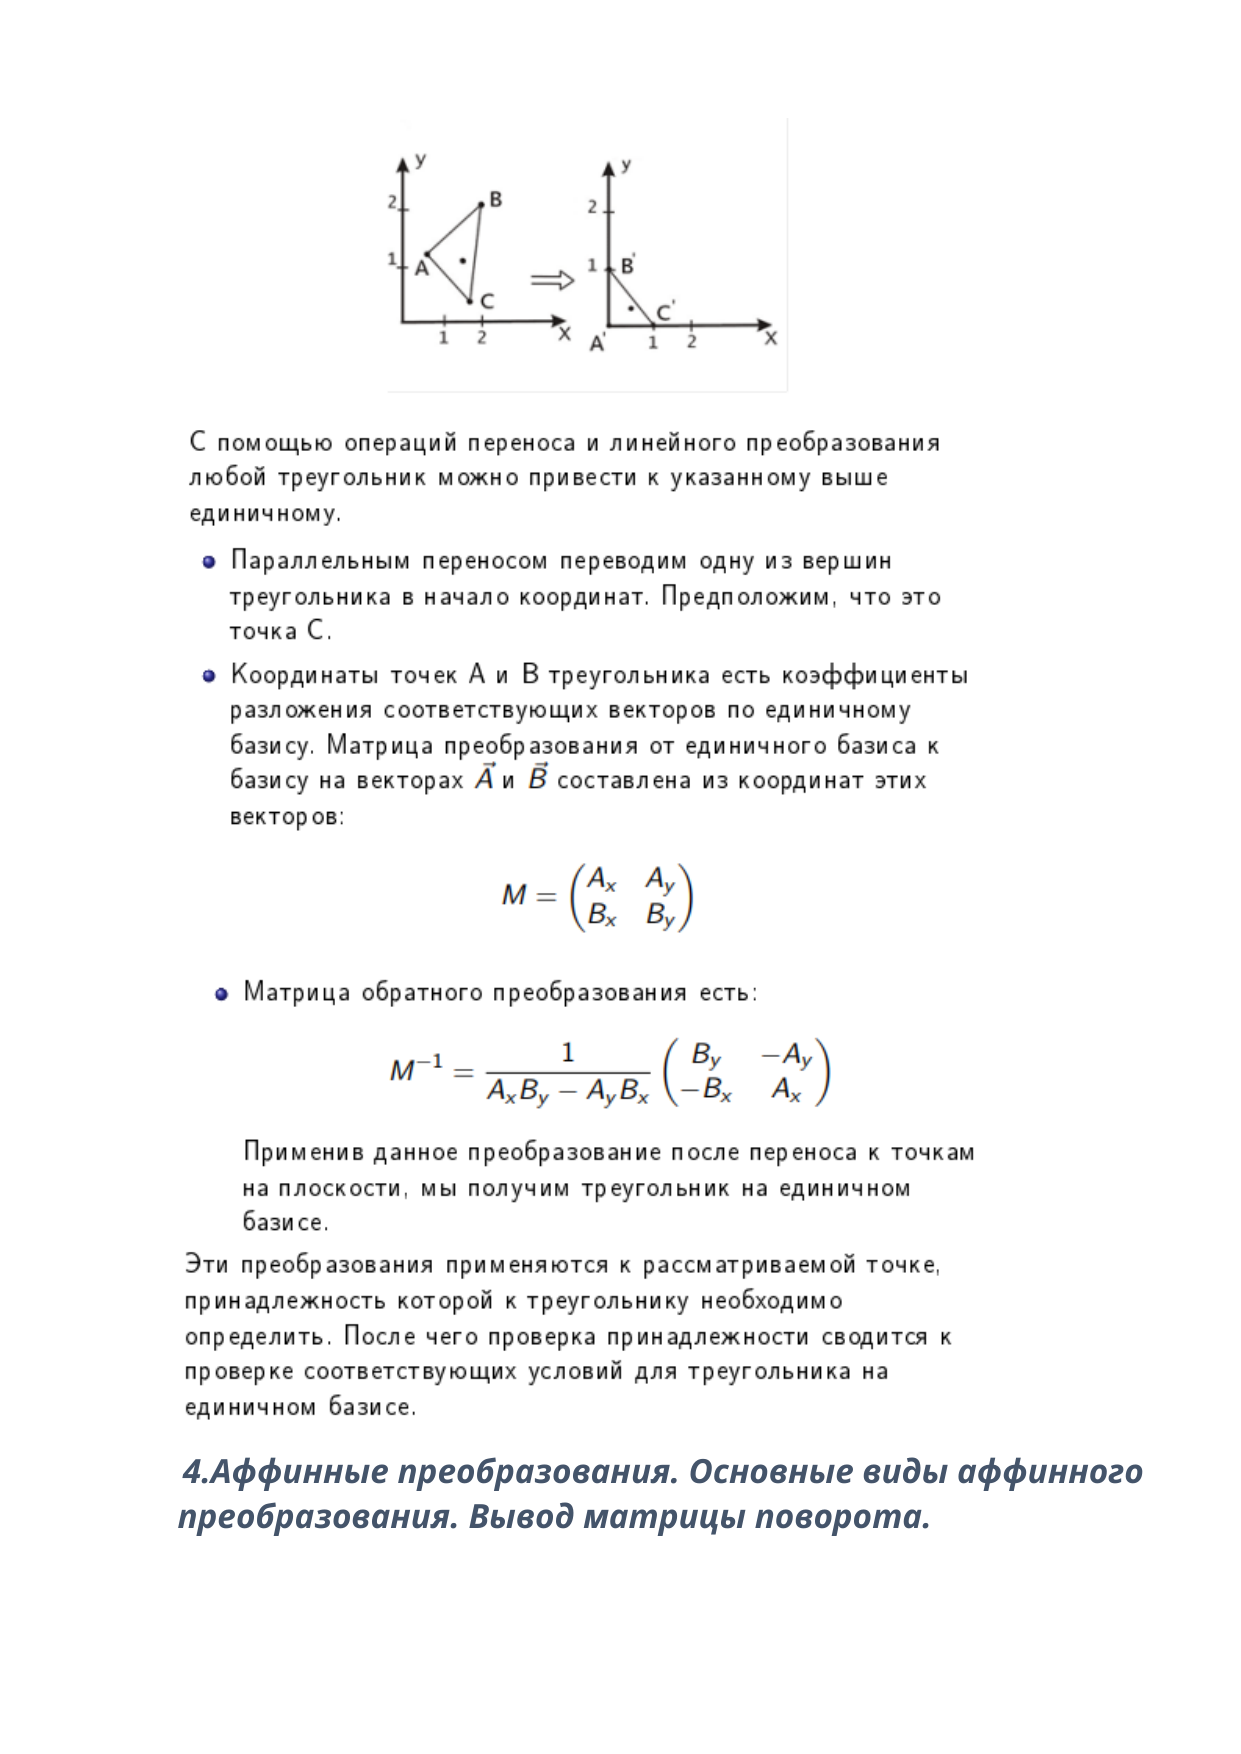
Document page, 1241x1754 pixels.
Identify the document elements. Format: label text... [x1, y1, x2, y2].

picture [177, 118, 1003, 1448]
text 4.Aффинные преобразования. Основные виды аффинного преобразования. Вывод матрицы поворота. [177, 1448, 1152, 1539]
